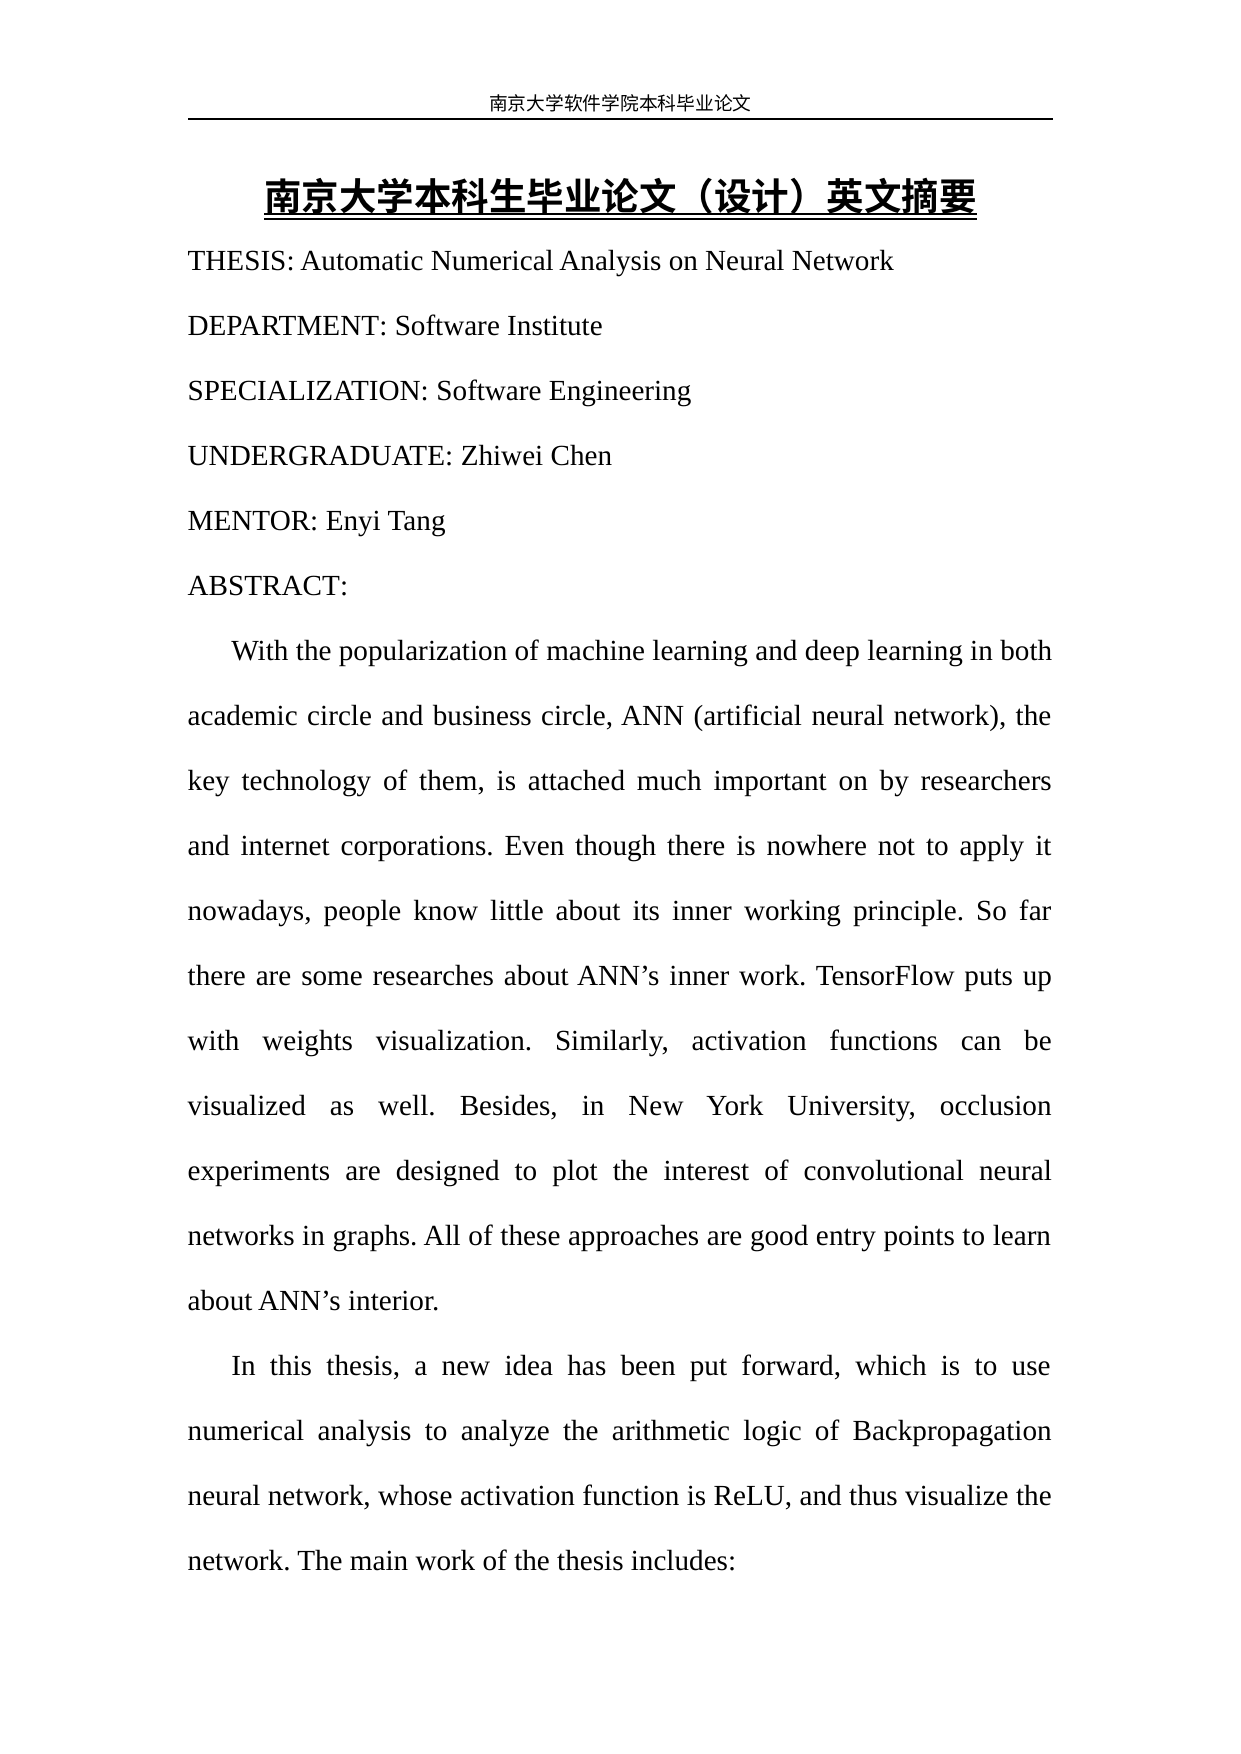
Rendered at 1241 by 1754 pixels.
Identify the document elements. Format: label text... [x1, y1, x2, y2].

text SPECIALIZATION: Software Engineering [187, 357, 1053, 422]
text 南京大学本科生毕业论文（设计）英文摘要 [187, 162, 1053, 227]
text With the popularization of machine learning and deep learning in both academic circle and business circle, ANN (artificial neural network), the key technology of them, is attached much important on by researchers and internet corporations. Even though there is nowhere not to apply it nowadays, people know little about its inner working principle. So far there are some researches about ANN’s inner work. TensorFlow puts up with weights visualization. Similarly, activation functions can be visualized as well. Besides, in New York University, occlusion experiments are designed to plot the interest of convolutional neural networks in graphs. All of these approaches are good entry points to learn about ANN’s interior. [187, 617, 1053, 1332]
text In this thesis, a new idea has been put forward, which is to use numerical analysis to analyze the arithmetic logic of Backpropagation neural network, whose activation function is ReLU, and thus visualize the network. The main work of the thesis includes: [187, 1332, 1053, 1592]
text ABSTRACT: [187, 552, 1053, 617]
text THESIS: Automatic Numerical Analysis on Neural Network [187, 227, 1053, 292]
text DEPARTMENT: Software Institute [187, 292, 1053, 357]
text UNDERGRADUATE: Zhiwei Chen [187, 422, 1053, 487]
text MENTOR: Enyi Tang [187, 487, 1053, 552]
